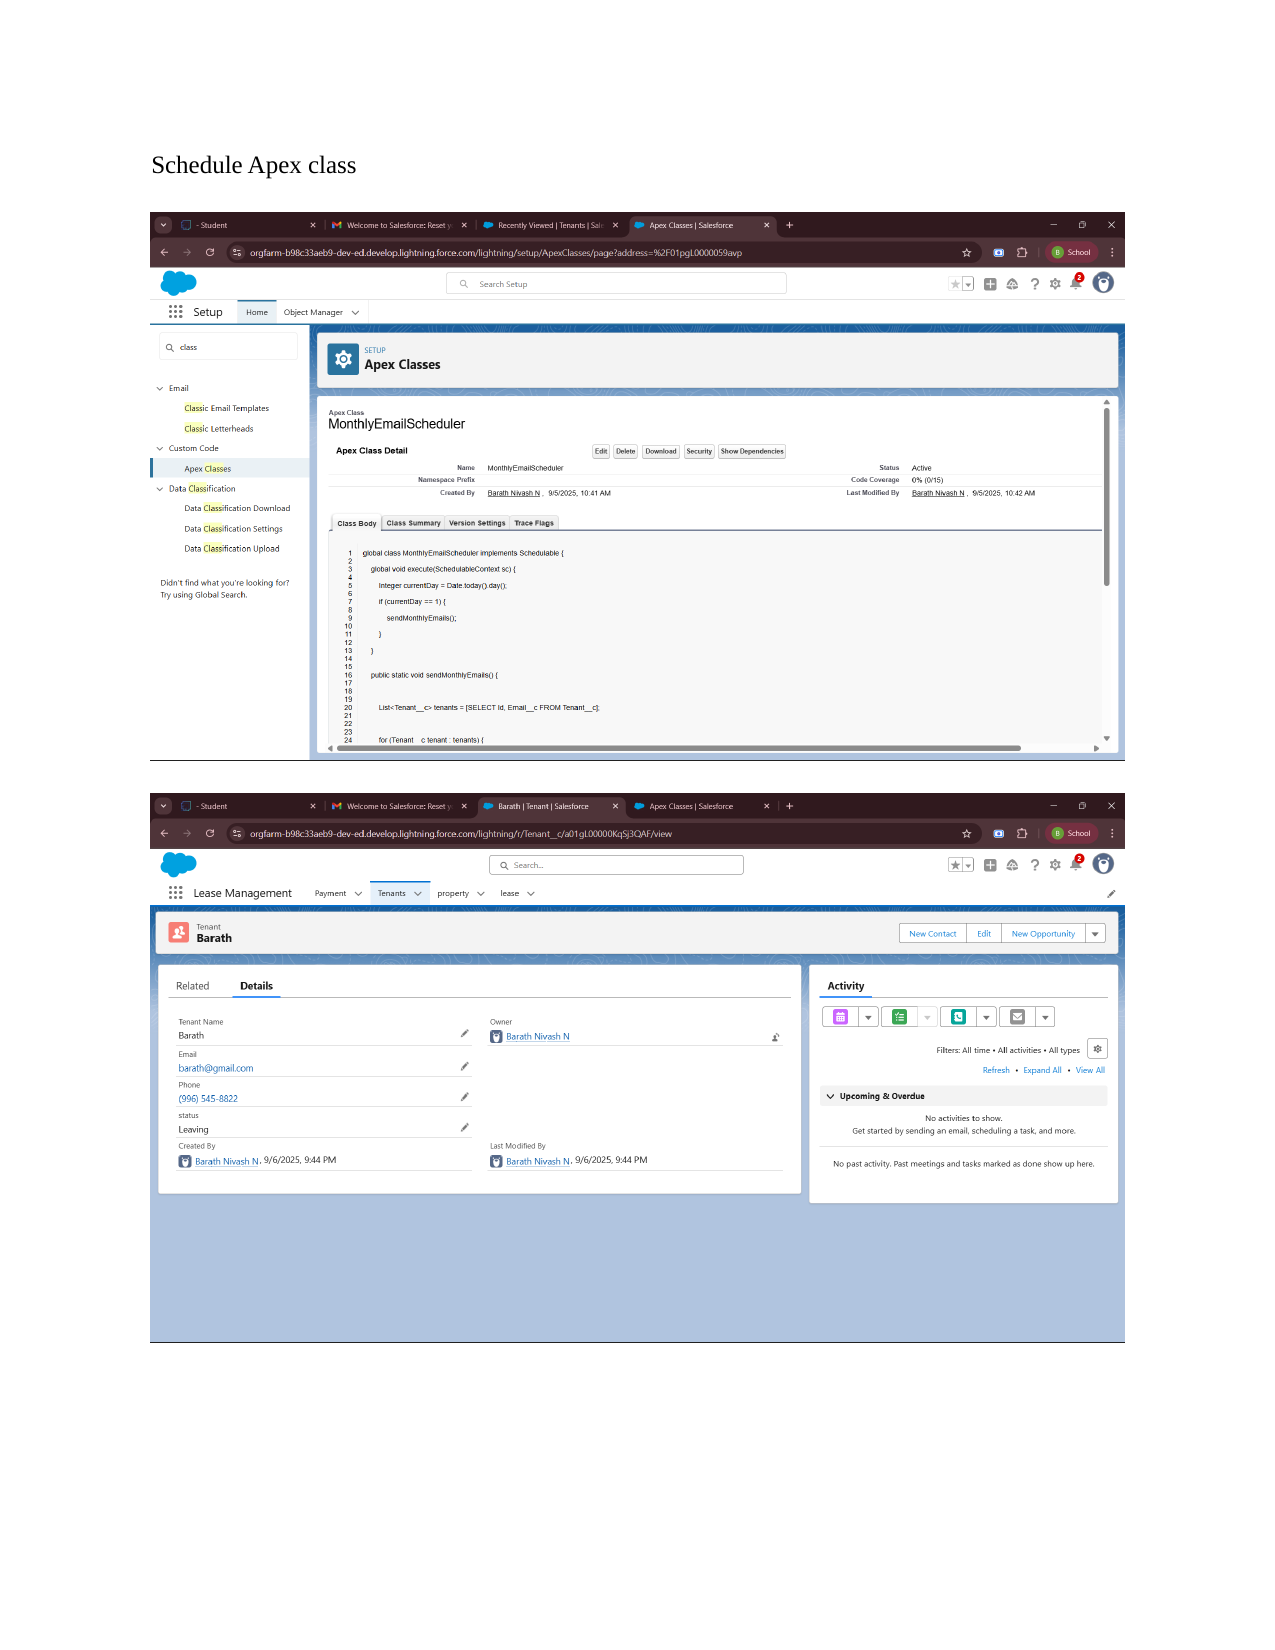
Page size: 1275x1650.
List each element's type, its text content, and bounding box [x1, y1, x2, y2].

picture [150, 793, 1125, 1343]
picture [150, 212, 1125, 761]
text Schedule Apex class [151, 150, 1087, 179]
